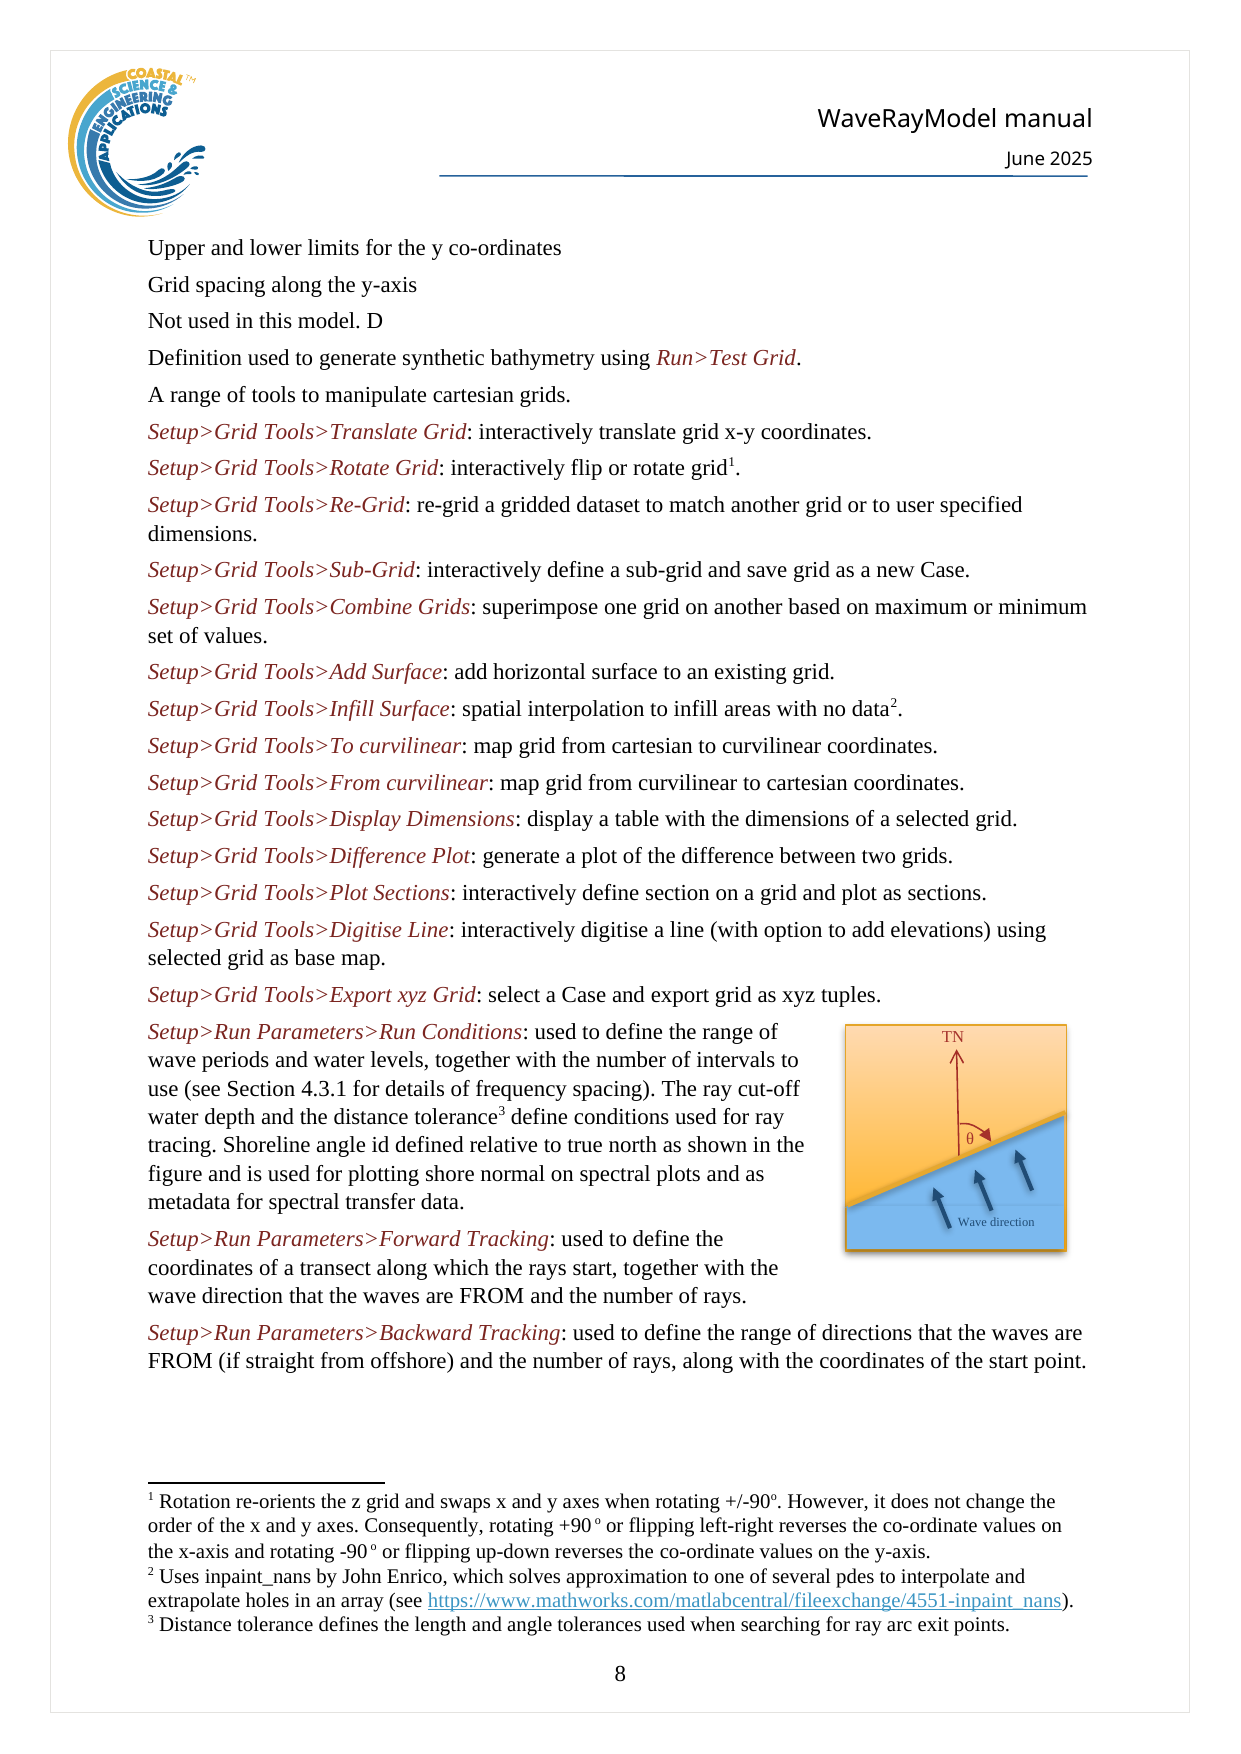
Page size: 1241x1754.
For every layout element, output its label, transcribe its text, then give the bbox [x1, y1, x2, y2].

text Setup>Grid Tools>Difference Plot: generate a plot of the difference between two grids. [148, 842, 1093, 869]
text Setup>Grid Tools>Sub-Grid: interactively define a sub-grid and save grid as a new Case. [148, 556, 1093, 583]
text Setup>Run Parameters>Forward Tracking: used to define the coordinates of a transect along which the rays start, together with the wave direction that the waves are FROM and the number of rays. [148, 1225, 1093, 1308]
text Setup>Grid Tools>Re-Grid: re-grid a gridded dataset to match another grid or to user specified dimensions. [148, 491, 1093, 546]
text A range of tools to manipulate cartesian grids. [148, 381, 1093, 407]
text Upper and lower limits for the y co-ordinates [148, 234, 1093, 260]
text Setup>Run Parameters>Run Conditions: used to define the range of wave periods and water levels, together with the number of intervals to use (see Section 4.3.1 for details of frequency spacing). The ray cut-off water depth and the distance tolerance define conditions used for ray tracing. Shoreline angle id defined relative to true north as shown in the figure and is used for plotting shore normal on spectral plots and as metadata for spectral transfer data. [148, 1018, 1093, 1215]
text Setup>Grid Tools>Infill Surface: spatial interpolation to infill areas with no data. [148, 695, 1093, 722]
text Setup>Run Parameters>Backward Tracking: used to define the range of directions that the waves are FROM (if straight from offshore) and the number of rays, along with the coordinates of the start point. [148, 1319, 1093, 1374]
text Setup>Grid Tools>Rotate Grid: interactively flip or rotate grid. [148, 454, 1093, 481]
text Setup>Grid Tools>Translate Grid: interactively translate grid x-y coordinates. [148, 418, 1093, 444]
text Setup>Grid Tools>Export xyz Grid: select a Case and export grid as xyz tuples. [148, 981, 1093, 1007]
text Grid spacing along the y-axis [148, 271, 1093, 297]
text Setup>Grid Tools>Combine Grids: superimpose one grid on another based on maximum or minimum set of values. [148, 593, 1093, 648]
text Not used in this model. D [148, 307, 1093, 334]
text Setup>Grid Tools>To curvilinear: map grid from cartesian to curvilinear coordinates. [148, 732, 1093, 758]
text Setup>Grid Tools>Add Surface: add horizontal surface to an existing grid. [148, 658, 1093, 685]
text Setup>Grid Tools>Plot Sections: interactively define section on a grid and plot as sections. [148, 879, 1093, 905]
text Setup>Grid Tools>Digitise Line: interactively digitise a line (with option to add elevations) using selected grid as base map. [148, 916, 1093, 971]
text Setup>Grid Tools>From curvilinear: map grid from curvilinear to cartesian coordinates. [148, 769, 1093, 795]
text Definition used to generate synthetic bathymetry using Run>Test Grid. [148, 344, 1093, 371]
text Setup>Grid Tools>Display Dimensions: display a table with the dimensions of a selected grid. [148, 806, 1093, 832]
